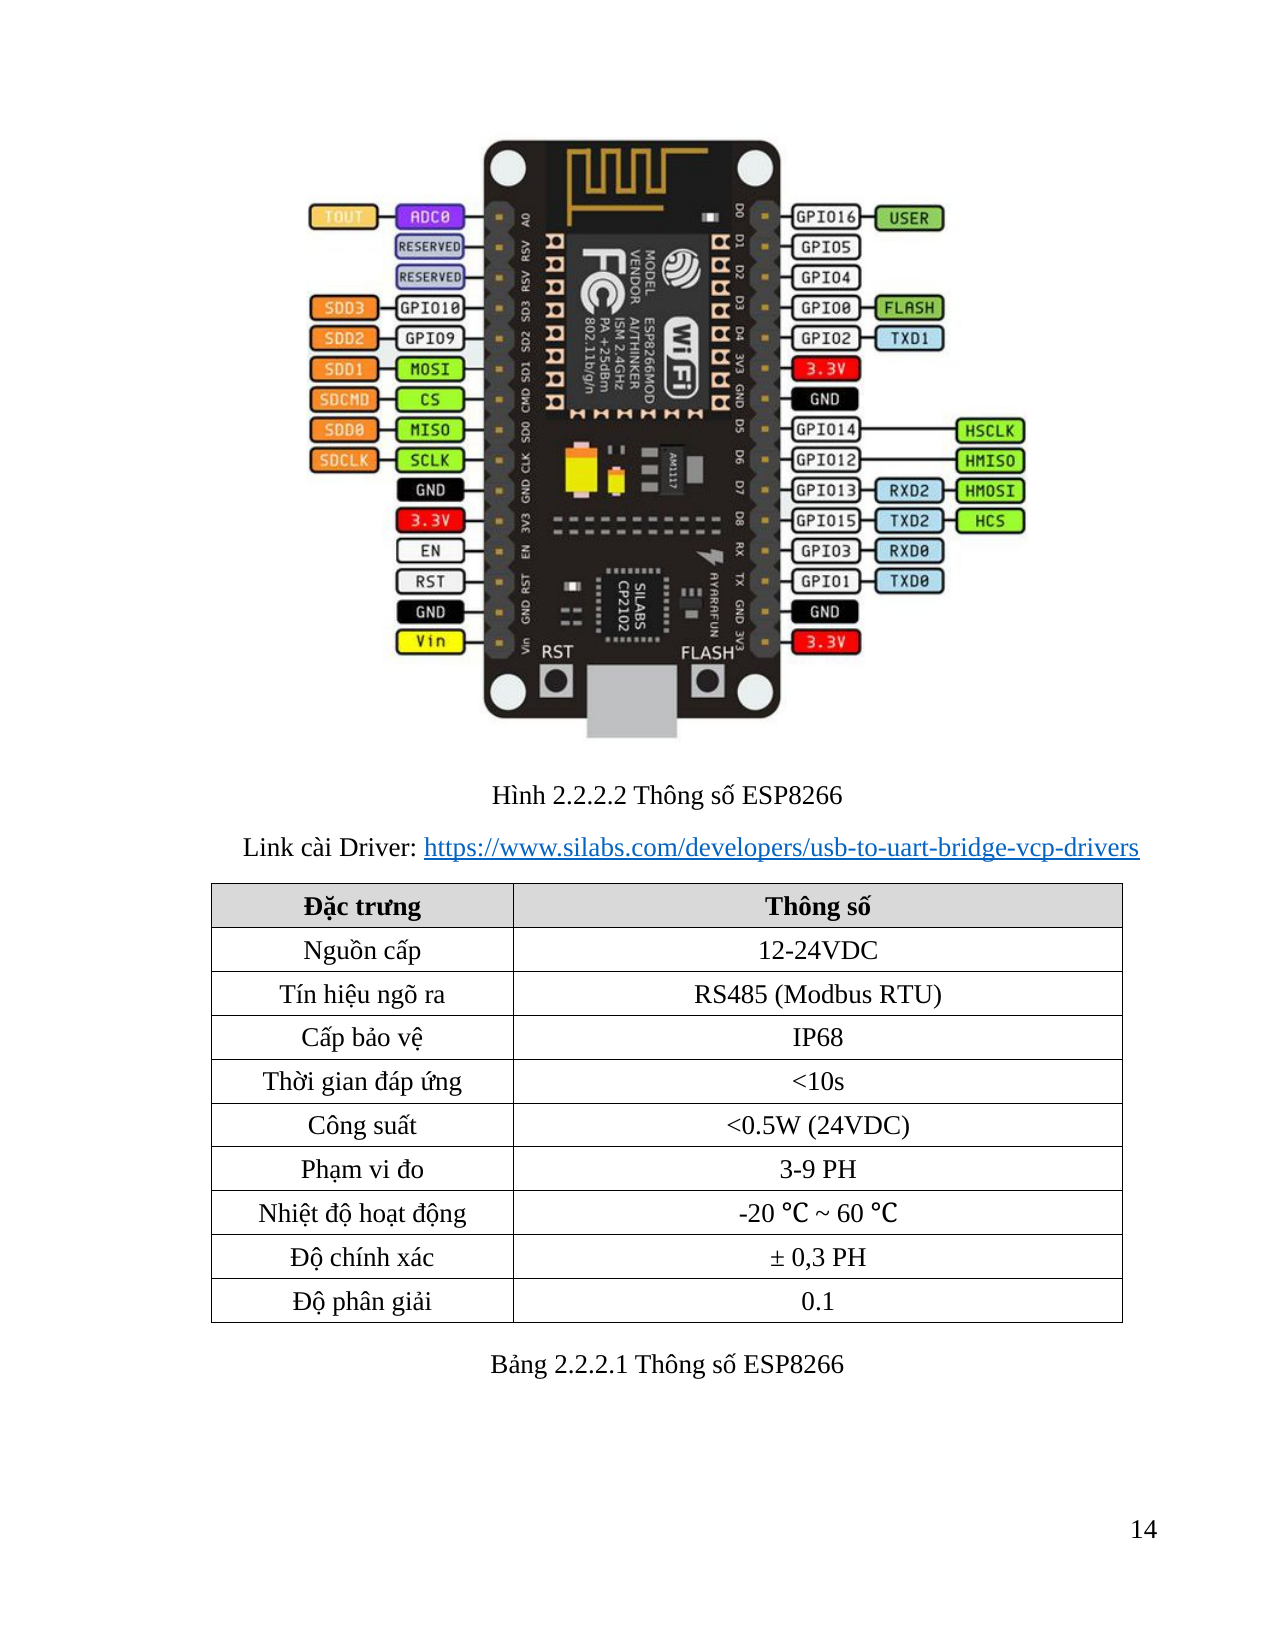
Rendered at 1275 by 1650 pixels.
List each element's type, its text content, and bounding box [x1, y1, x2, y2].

table_cell Nguồn cấp [212, 928, 513, 971]
table_header Đặc trưng [212, 884, 513, 927]
table_cell -20 ℃ ~ 60 ℃ [514, 1191, 1122, 1234]
table_cell 3-9 PH [514, 1147, 1122, 1190]
table_header Thông số [514, 884, 1122, 927]
table_cell 0.1 [514, 1279, 1122, 1322]
table_cell Phạm vi đo [212, 1147, 513, 1190]
table_cell <10s [514, 1060, 1122, 1102]
table_cell RS485 (Modbus RTU) [514, 972, 1122, 1015]
text Hình 2.2.2.2 Thông số ESP8266 [177, 779, 1157, 810]
text Link cài Driver: https://www.silabs.com/developers/usb-to-uart-bridge-vcp-drivers [177, 831, 1157, 862]
table_cell Độ phân giải [212, 1279, 513, 1322]
table_cell Tín hiệu ngõ ra [212, 972, 513, 1015]
table_cell <0.5W (24VDC) [514, 1104, 1122, 1146]
table_cell Nhiệt độ hoạt động [212, 1191, 513, 1234]
table_cell ± 0,3 PH [514, 1235, 1122, 1278]
table_cell 12-24VDC [514, 928, 1122, 971]
picture [306, 118, 1028, 769]
table_cell IP68 [514, 1016, 1122, 1058]
table_cell Độ chính xác [212, 1235, 513, 1278]
table_cell Công suất [212, 1104, 513, 1146]
table_cell Cấp bảo vệ [212, 1016, 513, 1058]
table_cell Thời gian đáp ứng [212, 1060, 513, 1102]
